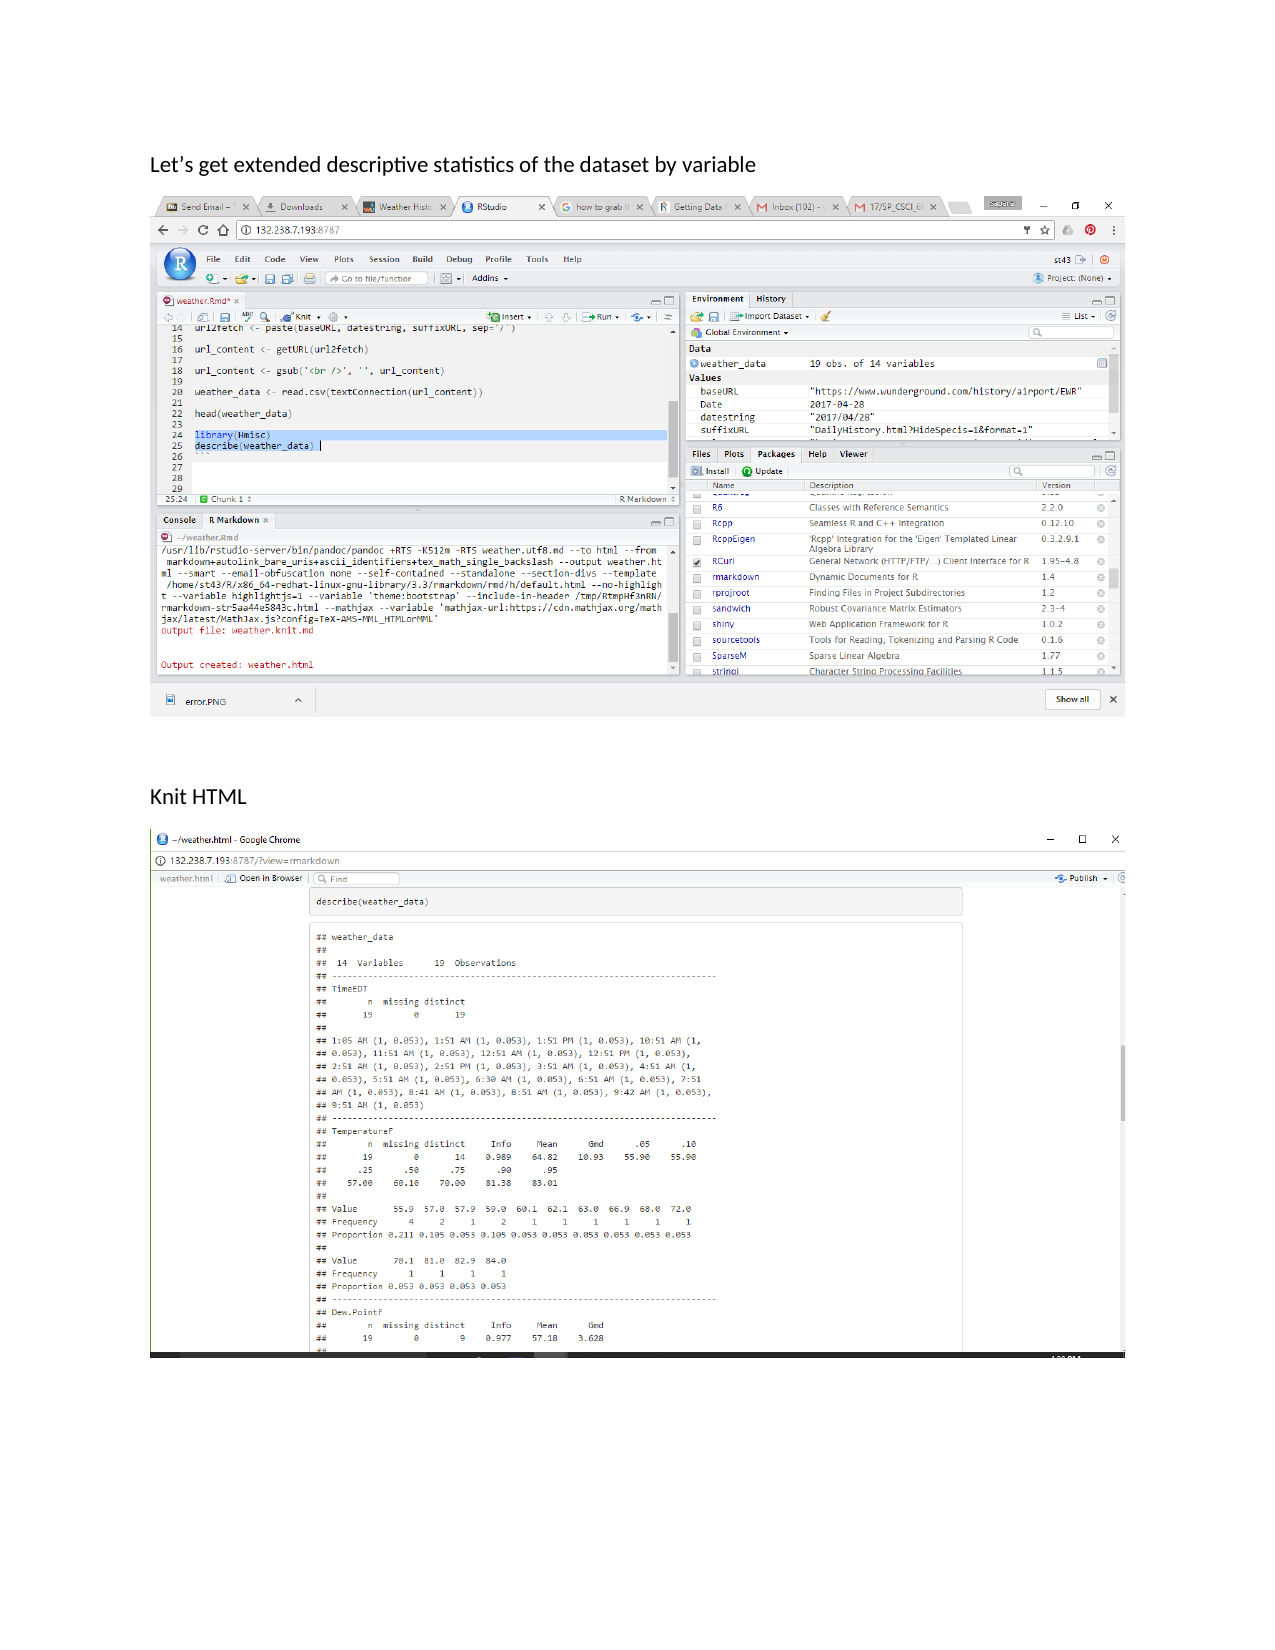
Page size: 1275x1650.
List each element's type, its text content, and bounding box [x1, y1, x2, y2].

picture [150, 196, 1125, 717]
text Let’s get extended descriptive statistics of the dataset by variable [150, 150, 1125, 178]
picture [150, 829, 1125, 1358]
text Knit HTML [150, 782, 1125, 810]
